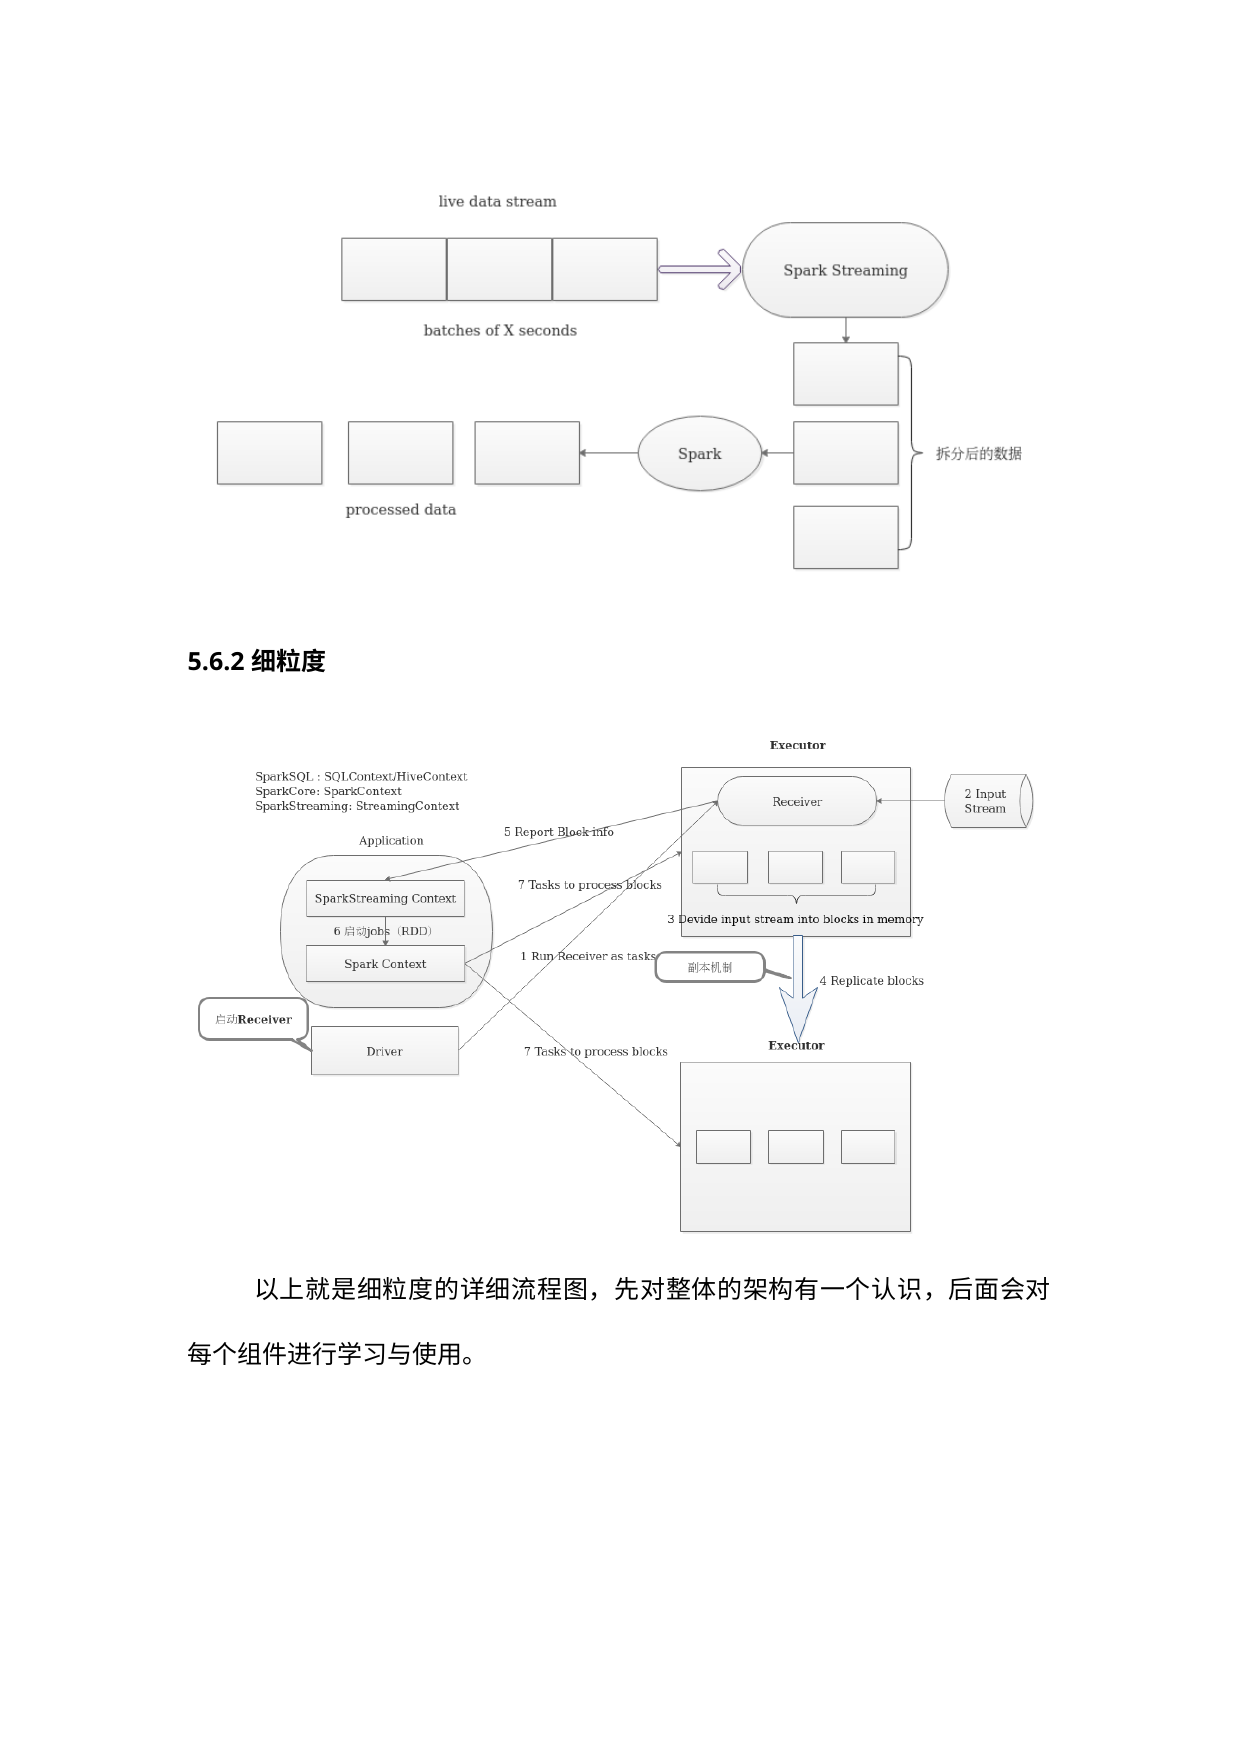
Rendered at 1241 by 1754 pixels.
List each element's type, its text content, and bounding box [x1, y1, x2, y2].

subtitle 5.6.2 细粒度 [187, 627, 1053, 692]
text 以上就是细粒度的详细流程图，先对整体的架构有一个认识，后面会对每个组件进行学习与使用。 [187, 1255, 1053, 1385]
picture [187, 162, 1052, 617]
picture [187, 717, 1052, 1241]
